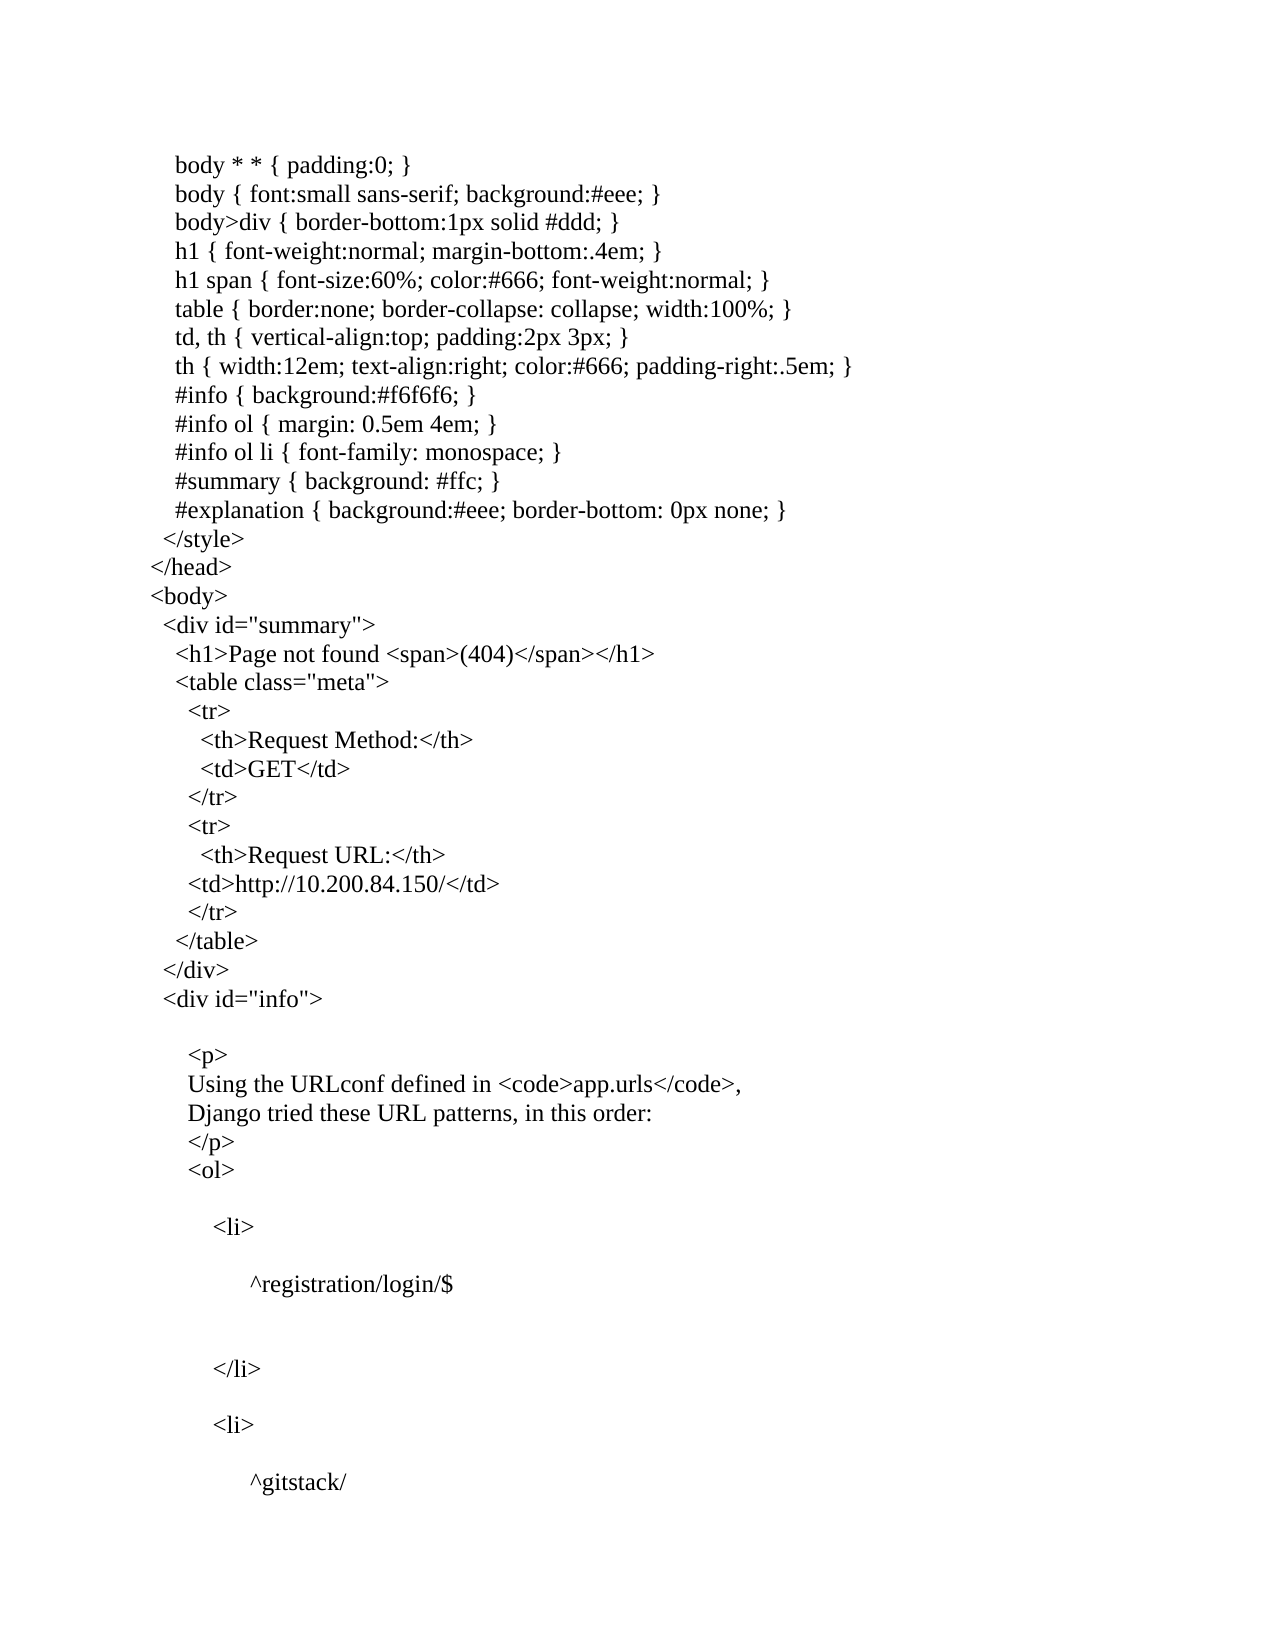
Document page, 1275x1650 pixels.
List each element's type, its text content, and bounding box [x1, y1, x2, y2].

text <tr> [150, 696, 1125, 725]
text body * * { padding:0; } [150, 150, 1125, 179]
text Django tried these URL patterns, in this order: [150, 1098, 1125, 1127]
text <h1>Page not found <span>(404)</span></h1> [150, 639, 1125, 667]
text h1 span { font-size:60%; color:#666; font-weight:normal; } [150, 265, 1125, 294]
text body>div { border-bottom:1px solid #ddd; } [150, 207, 1125, 236]
text #summary { background: #ffc; } [150, 466, 1125, 495]
text <td>http://10.200.84.150/</td> [150, 869, 1125, 897]
text ^gitstack/ [150, 1467, 1125, 1496]
text </li> [150, 1354, 1125, 1383]
text h1 { font-weight:normal; margin-bottom:.4em; } [150, 236, 1125, 265]
text </tr> [150, 897, 1125, 926]
text <li> [150, 1212, 1125, 1241]
text <tr> [150, 811, 1125, 840]
text #info ol { margin: 0.5em 4em; } [150, 409, 1125, 437]
text </style> [150, 524, 1125, 552]
text <li> [150, 1411, 1125, 1439]
text </p> [150, 1127, 1125, 1156]
text <p> [150, 1041, 1125, 1069]
text </tr> [150, 782, 1125, 811]
text </table> [150, 926, 1125, 955]
text </div> [150, 955, 1125, 984]
text #explanation { background:#eee; border-bottom: 0px none; } [150, 495, 1125, 524]
text <th>Request Method:</th> [150, 725, 1125, 754]
text </head> [150, 552, 1125, 581]
text <ol> [150, 1156, 1125, 1184]
text <div id="summary"> [150, 610, 1125, 639]
text <th>Request URL:</th> [150, 840, 1125, 869]
text Using the URLconf defined in <code>app.urls</code>, [150, 1069, 1125, 1098]
text #info ol li { font-family: monospace; } [150, 437, 1125, 466]
text body { font:small sans-serif; background:#eee; } [150, 179, 1125, 207]
text <div id="info"> [150, 984, 1125, 1012]
text <table class="meta"> [150, 667, 1125, 696]
text #info { background:#f6f6f6; } [150, 380, 1125, 409]
text ^registration/login/$ [150, 1269, 1125, 1298]
text <td>GET</td> [150, 754, 1125, 782]
text th { width:12em; text-align:right; color:#666; padding-right:.5em; } [150, 351, 1125, 380]
text td, th { vertical-align:top; padding:2px 3px; } [150, 322, 1125, 351]
text table { border:none; border-collapse: collapse; width:100%; } [150, 294, 1125, 322]
text <body> [150, 581, 1125, 610]
